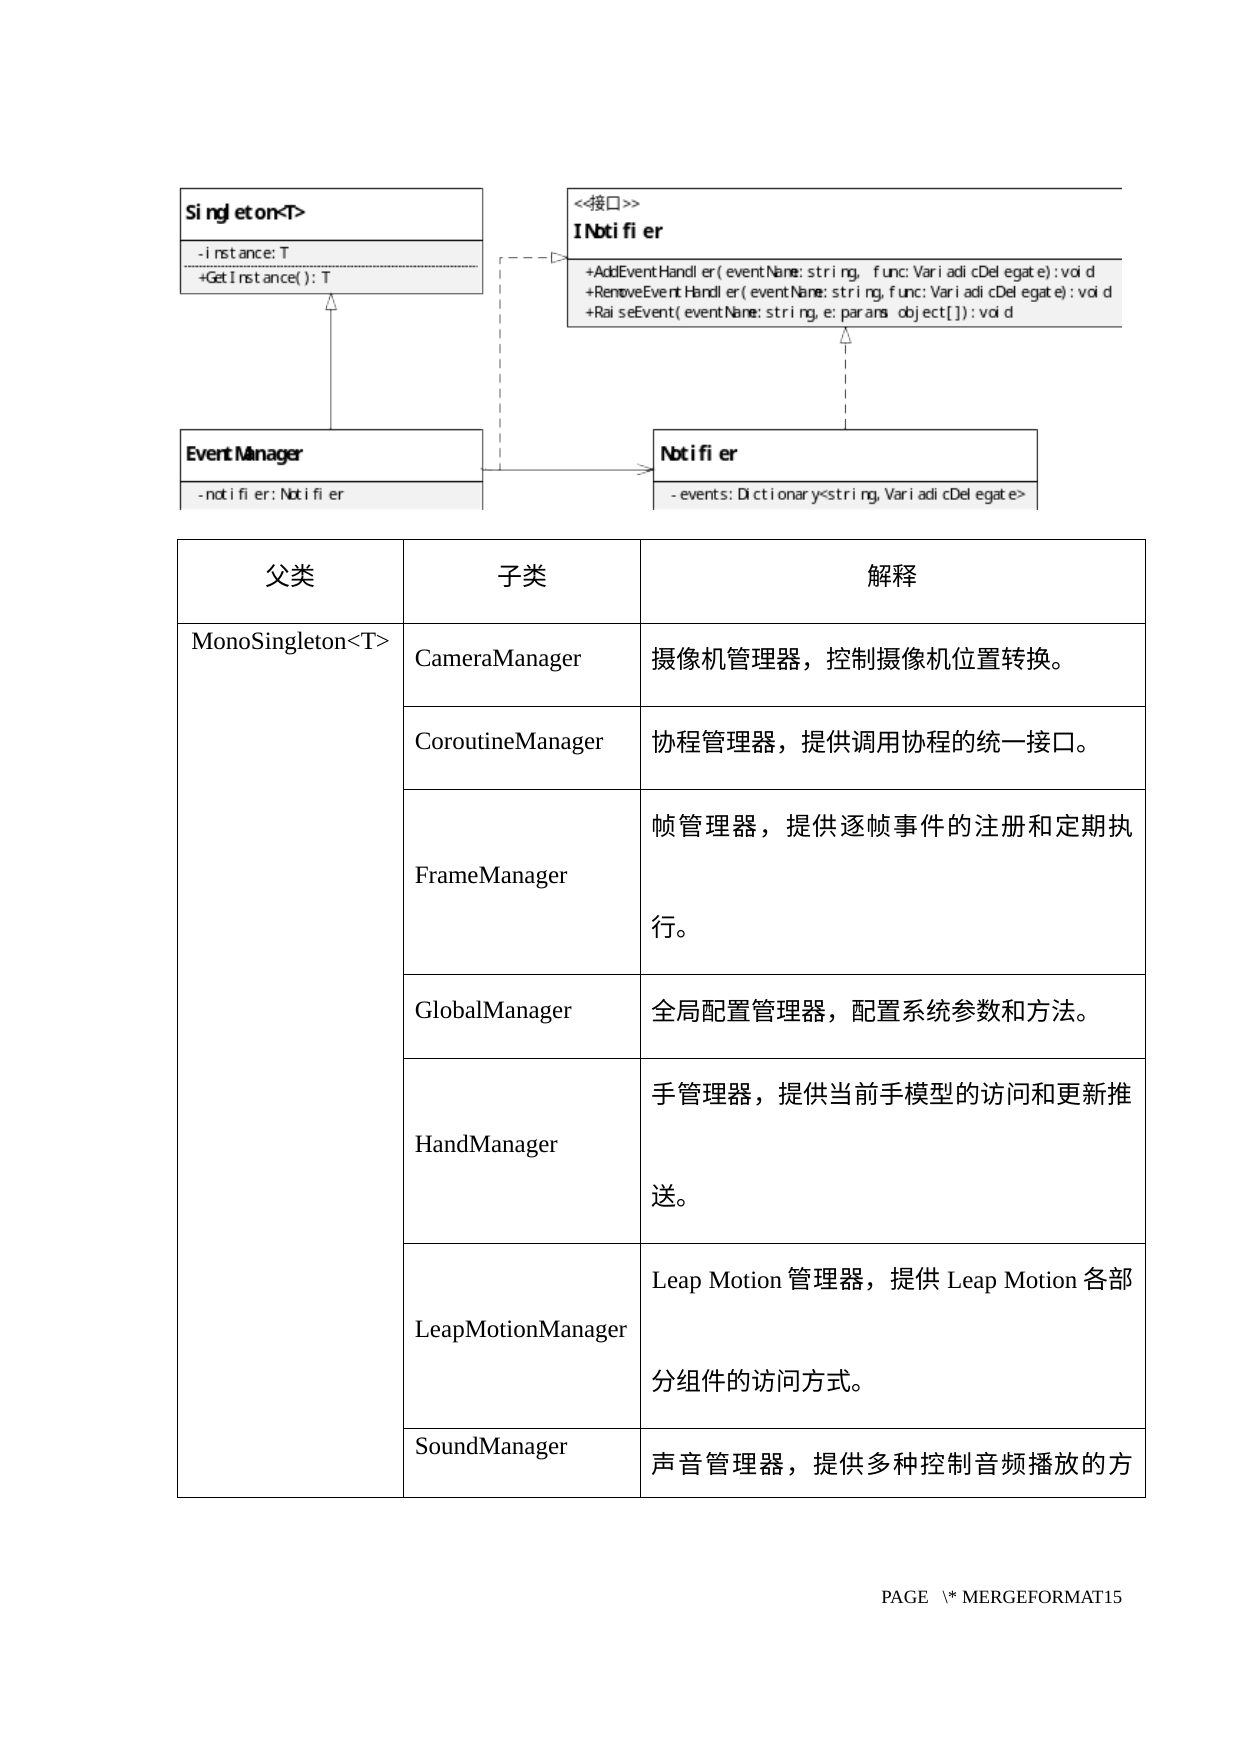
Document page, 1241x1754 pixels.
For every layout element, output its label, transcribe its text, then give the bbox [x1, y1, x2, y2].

table_cell 协程管理器，提供调用协程的统一接口。 [641, 707, 1145, 789]
table_header 解释 [641, 540, 1145, 623]
table_cell MonoSingleton<T> [178, 624, 403, 1497]
table_header 父类 [178, 540, 403, 623]
table_cell CoroutineManager [404, 707, 640, 789]
table_cell CameraManager [404, 624, 640, 706]
table_cell LeapMotionManager [404, 1244, 640, 1428]
table_cell 手管理器，提供当前手模型的访问和更新推送。 [641, 1059, 1145, 1242]
table_cell SoundManager [404, 1429, 640, 1497]
table_header 子类 [404, 540, 640, 623]
table_cell 摄像机管理器，控制摄像机位置转换。 [641, 624, 1145, 706]
table_cell HandManager [404, 1059, 640, 1242]
table_cell Leap Motion管理器，提供Leap Motion各部分组件的访问方式。 [641, 1244, 1145, 1428]
table_cell GlobalManager [404, 975, 640, 1057]
table_cell FrameManager [404, 790, 640, 974]
table_cell 全局配置管理器，配置系统参数和方法。 [641, 975, 1145, 1057]
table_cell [641, 1429, 1145, 1497]
table_cell 帧管理器，提供逐帧事件的注册和定期执行。 [641, 790, 1145, 974]
